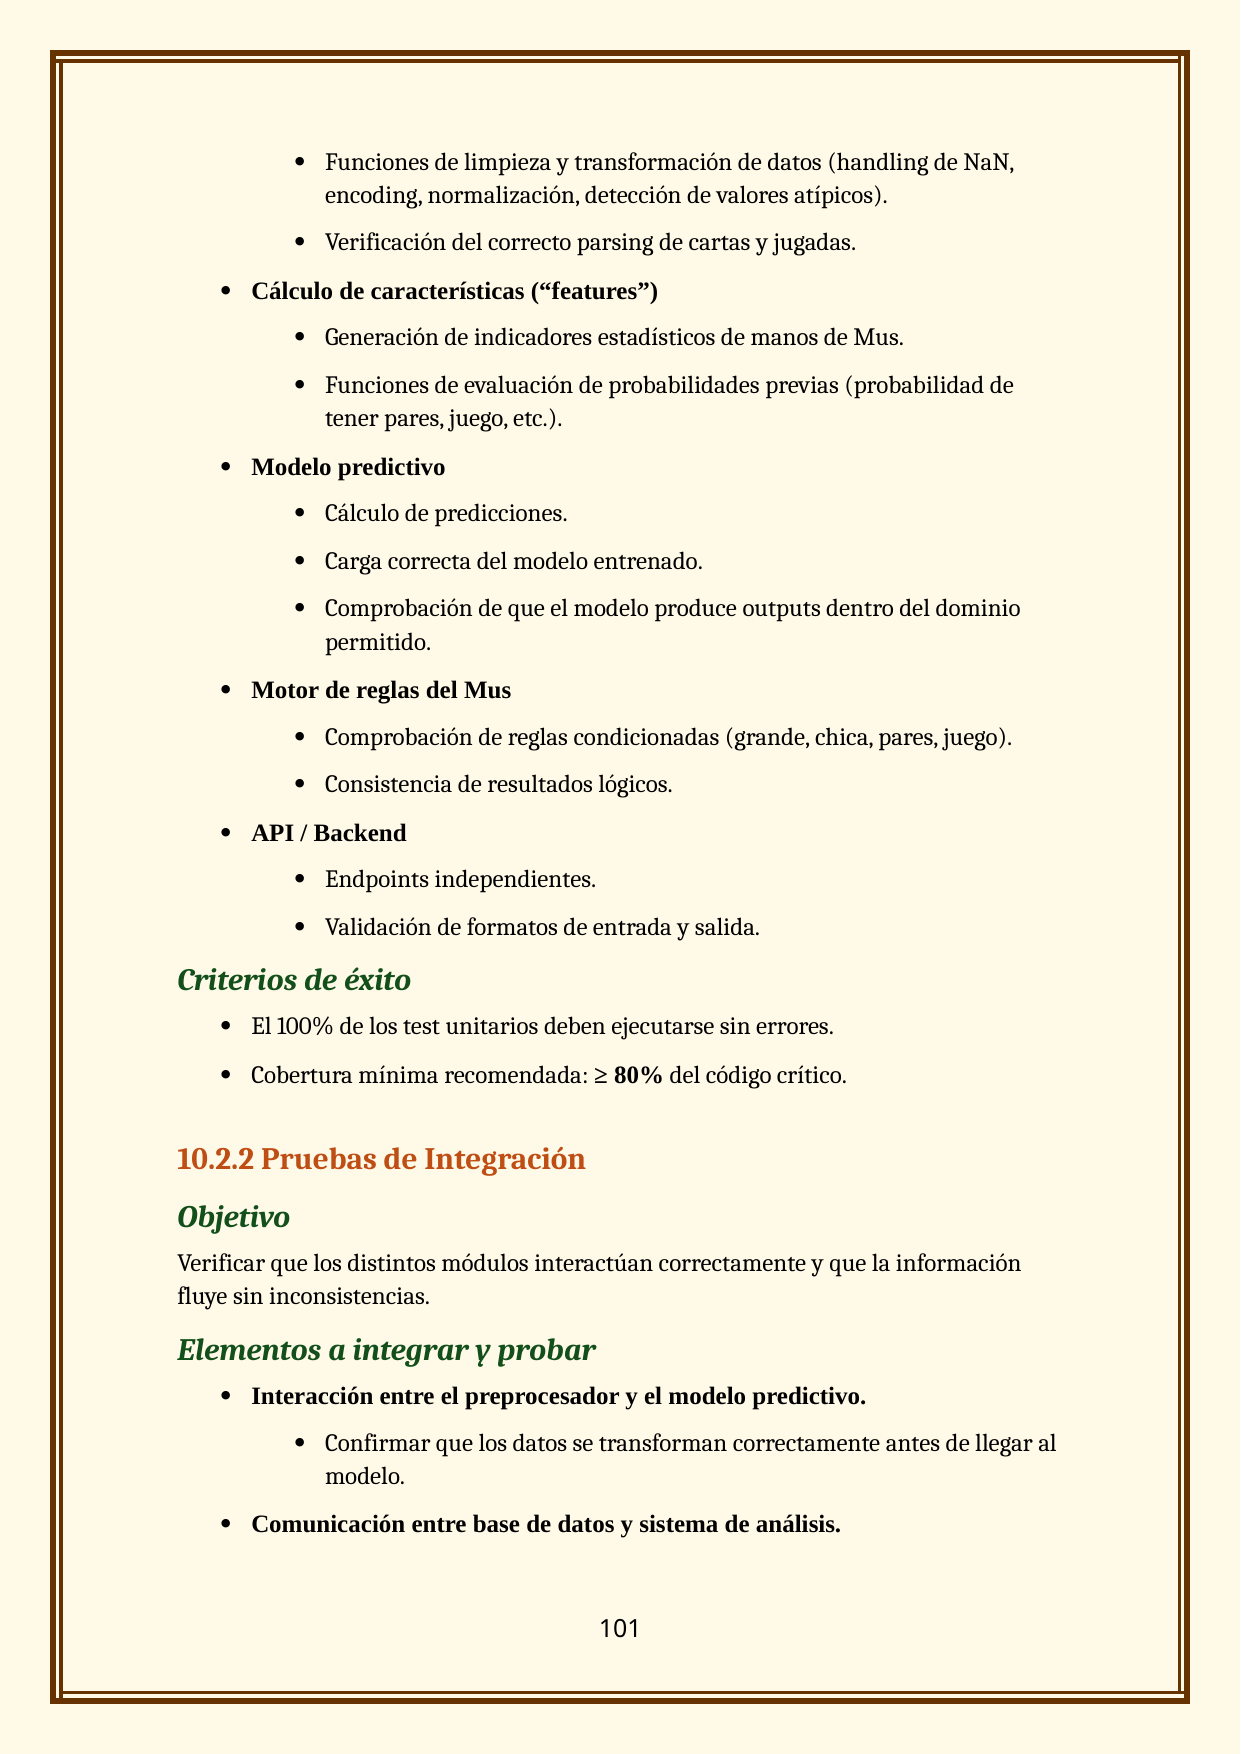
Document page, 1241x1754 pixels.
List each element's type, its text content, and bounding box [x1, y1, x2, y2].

list Motor de reglas del Mus [221, 675, 1063, 704]
list Confirmar que los datos se transforman correctamente antes de llegar al modelo. [295, 1429, 1063, 1491]
list Funciones de limpieza y transformación de datos (handling de NaN, encoding, normalización, detección de valores atípicos). [295, 147, 1063, 209]
list Verificación del correcto parsing de cartas y jugadas. [295, 228, 1063, 257]
list Consistencia de resultados lógicos. [295, 770, 1063, 799]
subtitle Objetivo [177, 1199, 1063, 1235]
list Cálculo de características (“features”) [221, 276, 1063, 304]
list El 100% de los test unitarios deben ejecutarse sin errores. [221, 1012, 1063, 1041]
list Interacción entre el preprocesador y el modelo predictivo. [221, 1381, 1063, 1410]
subtitle Criterios de éxito [177, 963, 1063, 999]
subtitle 10.2.2 Pruebas de Integración [177, 1142, 1063, 1177]
subtitle Elementos a integrar y probar [177, 1332, 1063, 1368]
list Cobertura mínima recomendada: ≥ 80% del código crítico. [221, 1060, 1063, 1089]
list Comprobación de reglas condicionadas (grande, chica, pares, juego). [295, 723, 1063, 751]
list Comprobación de que el modelo produce outputs dentro del dominio permitido. [295, 594, 1063, 656]
list Comunicación entre base de datos y sistema de análisis. [221, 1509, 1063, 1538]
list API / Backend [221, 818, 1063, 847]
list Funciones de evaluación de probabilidades previas (probabilidad de tener pares, juego, etc.). [295, 371, 1063, 433]
list Modelo predictivo [221, 452, 1063, 480]
list Carga correcta del modelo entrenado. [295, 547, 1063, 576]
text Verificar que los distintos módulos interactúan correctamente y que la información fluye sin inconsistencias. [177, 1249, 1063, 1311]
list Endpoints independientes. [295, 865, 1063, 894]
list Cálculo de predicciones. [295, 499, 1063, 528]
list Generación de indicadores estadísticos de manos de Mus. [295, 323, 1063, 352]
list Validación de formatos de entrada y salida. [295, 913, 1063, 942]
